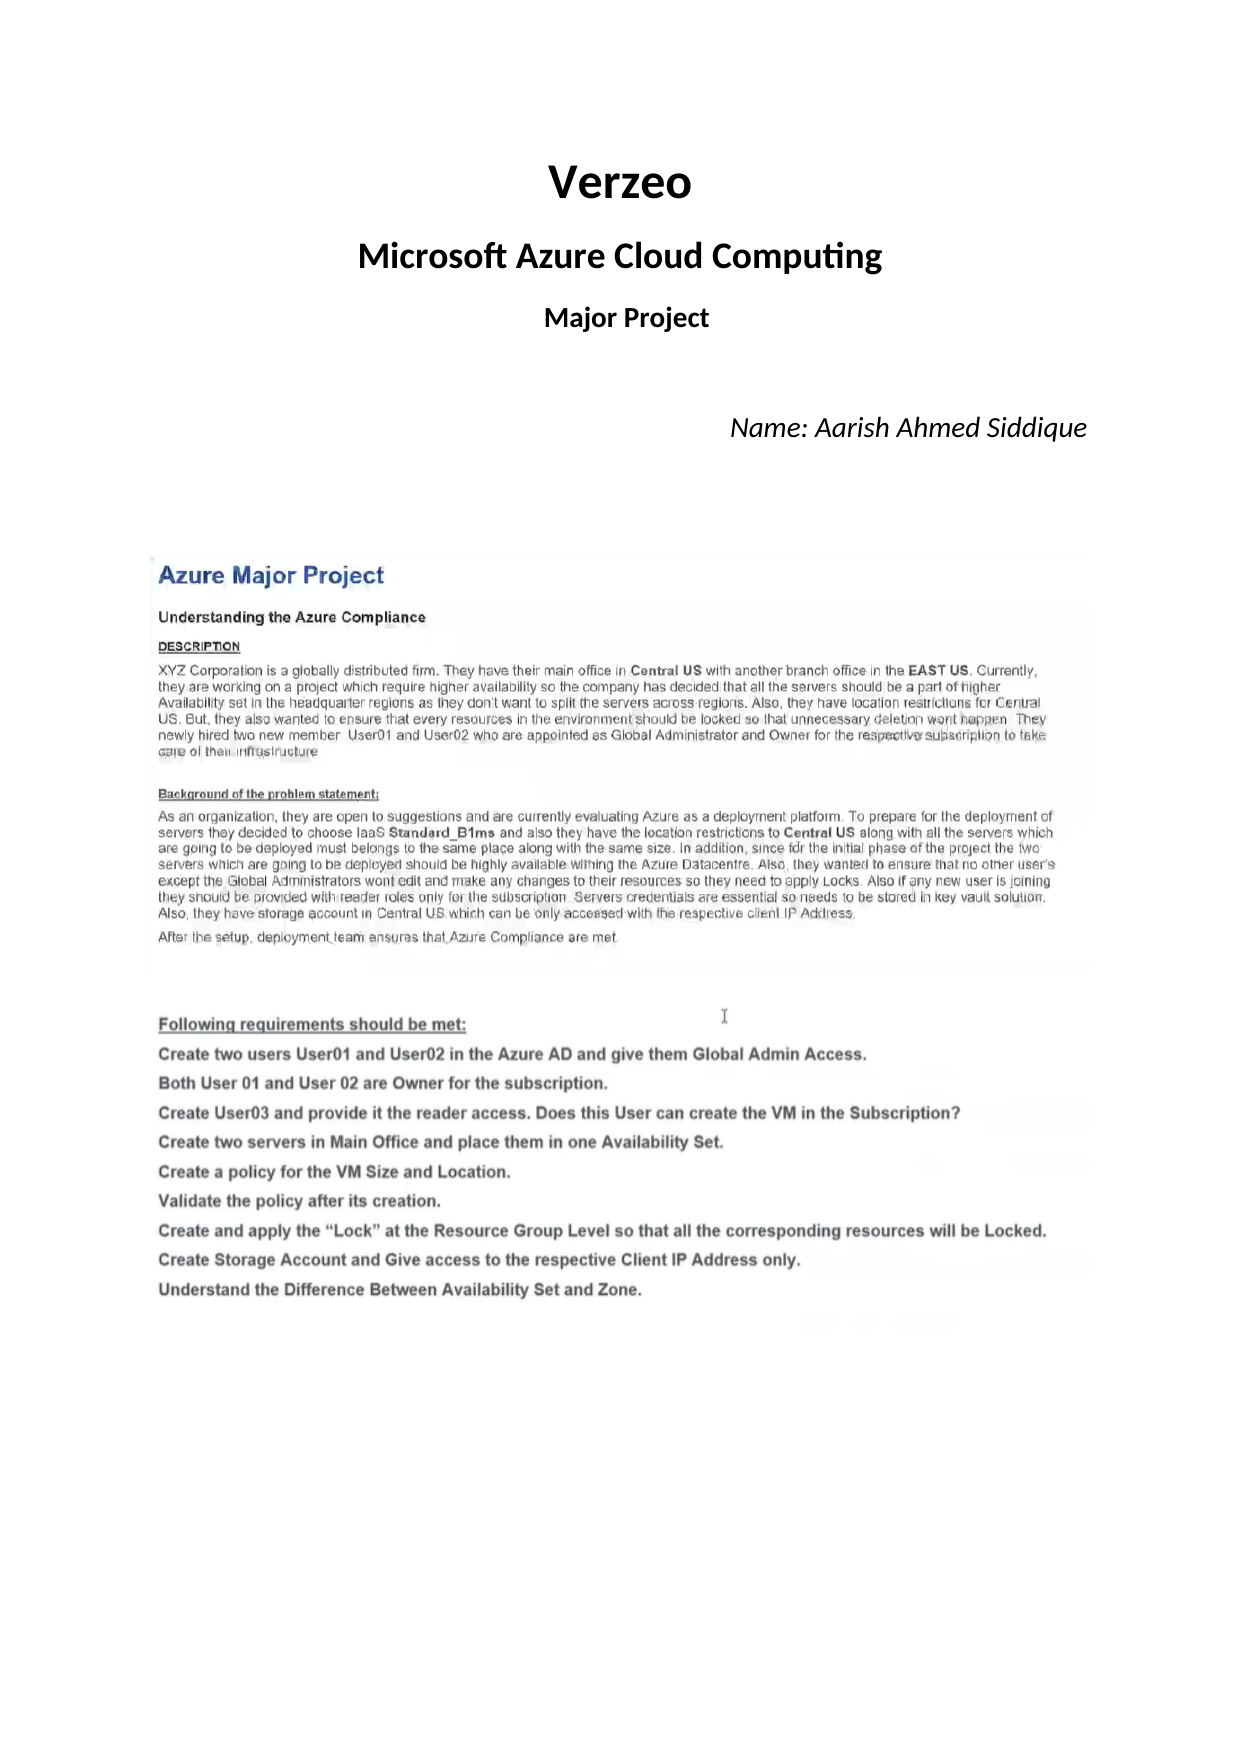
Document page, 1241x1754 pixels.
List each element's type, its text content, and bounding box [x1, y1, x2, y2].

picture [150, 557, 1091, 975]
text Verzeo [150, 150, 1090, 211]
text Name: Aarish Ahmed Siddique [150, 409, 1090, 444]
picture [150, 993, 1091, 1351]
text Major Project [150, 299, 1090, 334]
text Microsoft Azure Cloud Computing [150, 232, 1090, 278]
